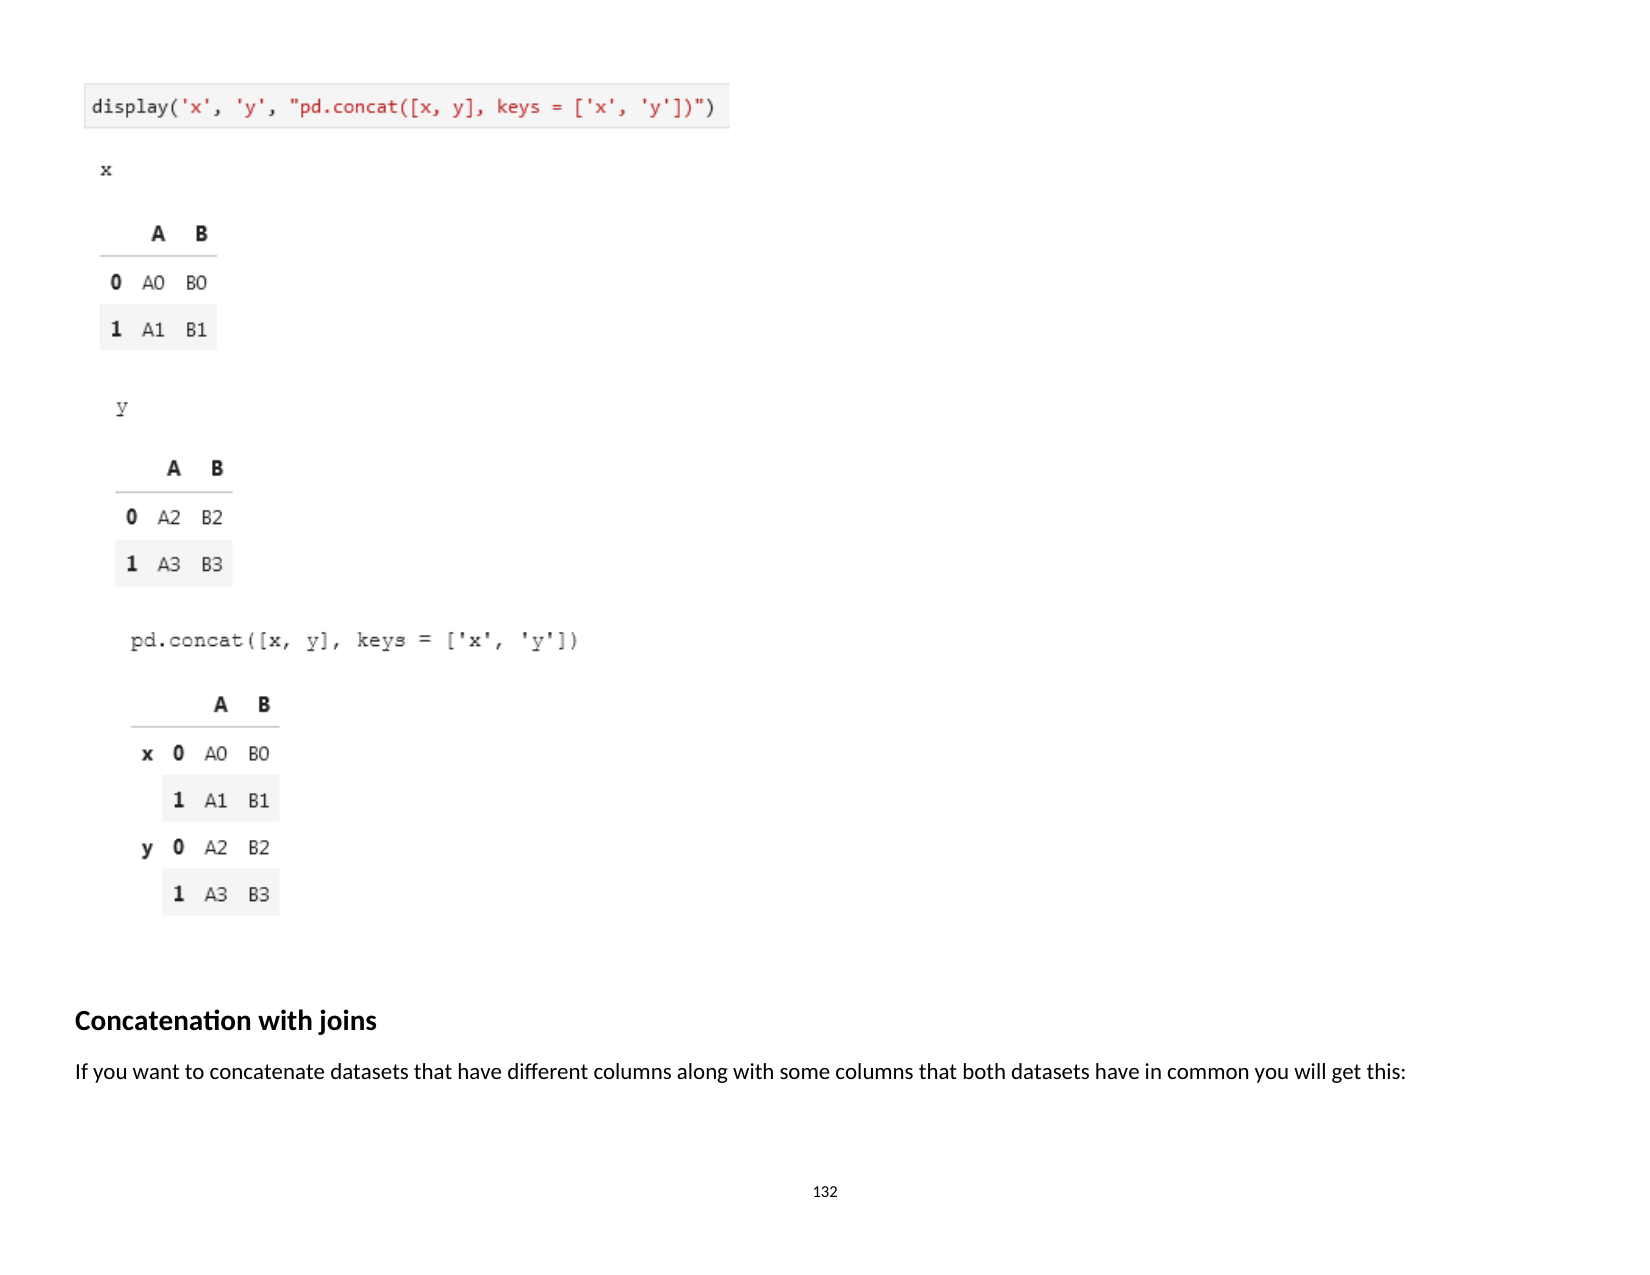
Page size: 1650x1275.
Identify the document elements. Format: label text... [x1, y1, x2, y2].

text If you want to concatenate datasets that have different columns along with some columns that both datasets have in common you will get this: [75, 1057, 1575, 1085]
picture [75, 75, 730, 936]
text Concatenation with joins [75, 1002, 1575, 1037]
